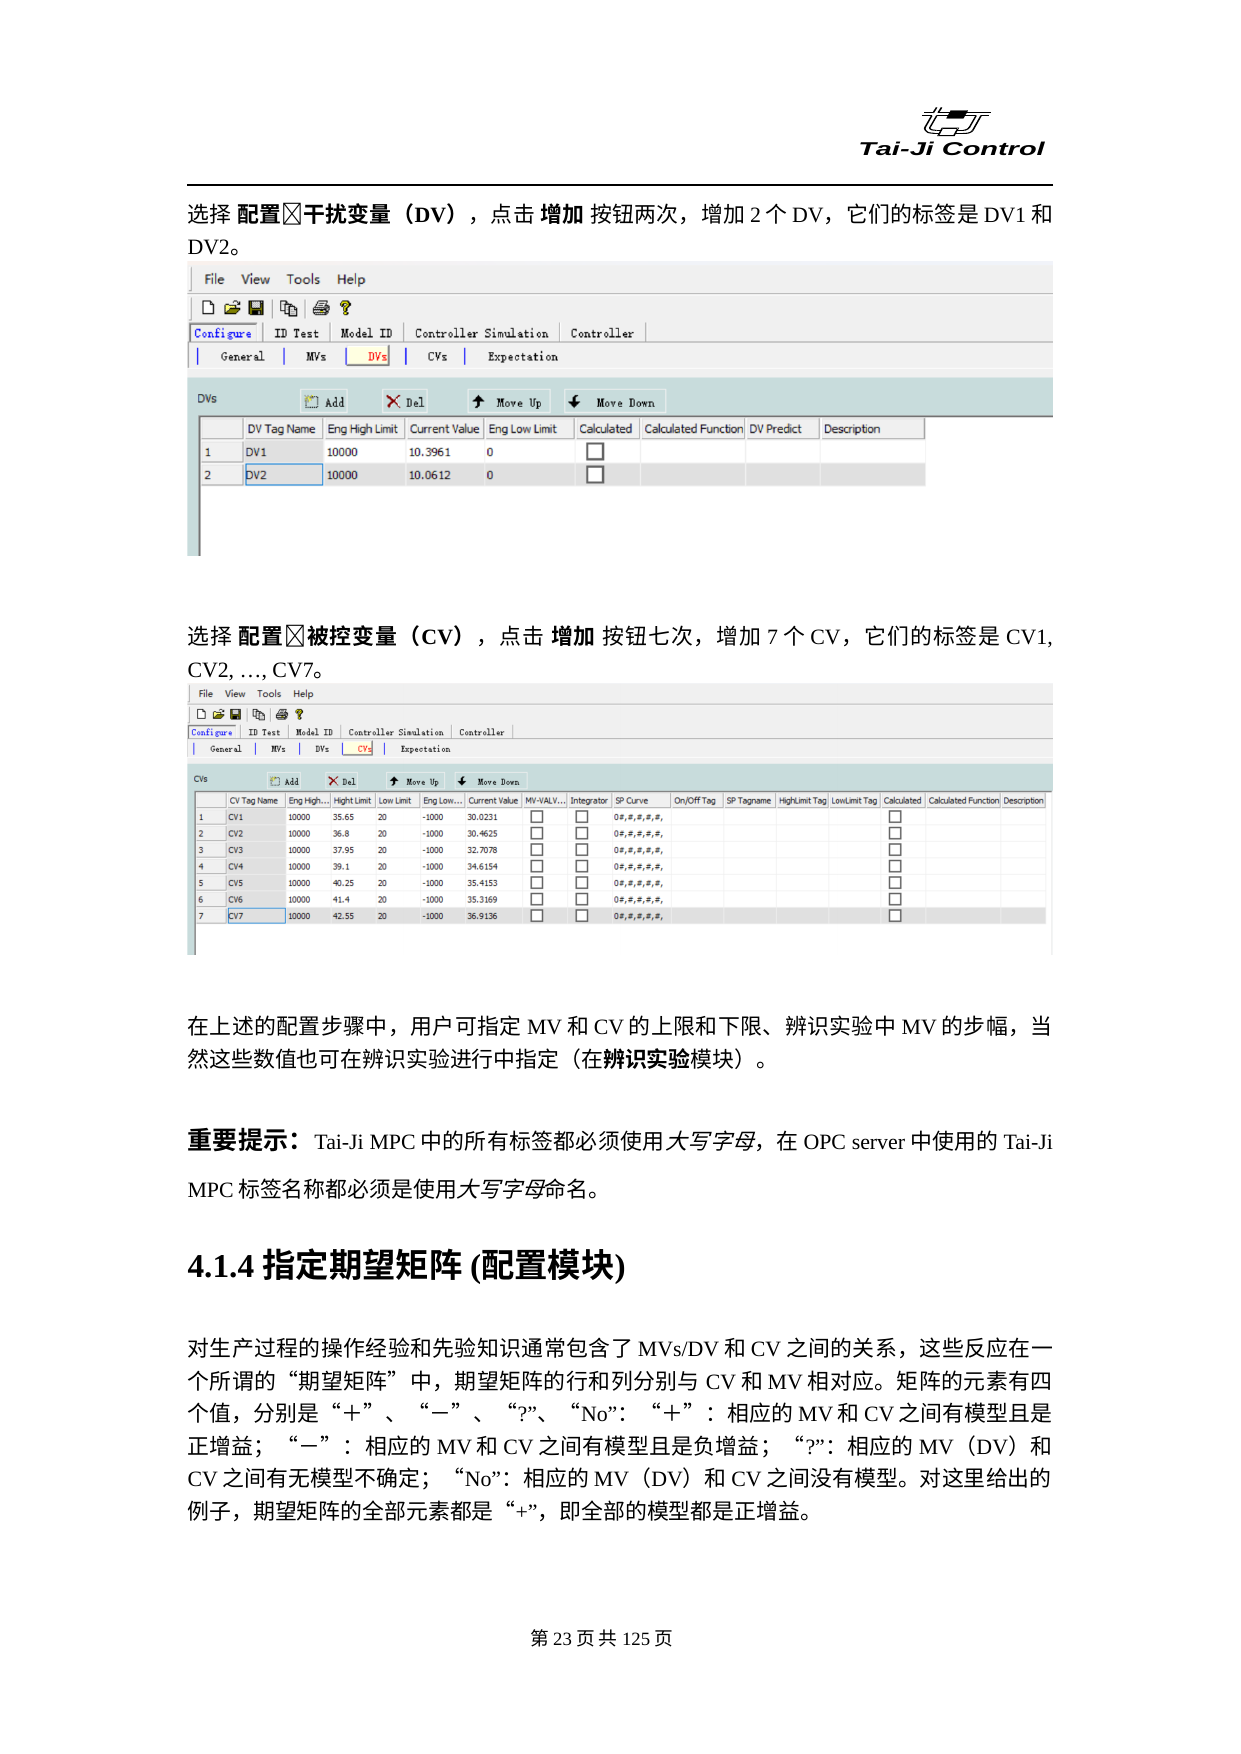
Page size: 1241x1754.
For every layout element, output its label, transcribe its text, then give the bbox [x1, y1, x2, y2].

text 重要提示：Tai-Ji MPC中的所有标签都必须使用大写字母，在OPC server中使用的Tai-Ji MPC标签名称都必须是使用大写字母命名。 [187, 1106, 1053, 1204]
picture [187, 261, 1053, 556]
text 选择 配置干扰变量（DV），点击 增加 按钮两次，增加2个DV，它们的标签是DV1和DV2。 [187, 196, 1053, 261]
picture [187, 683, 1053, 955]
text 对生产过程的操作经验和先验知识通常包含了MVs/DV和CV之间的关系，这些反应在一个所谓的“期望矩阵”中，期望矩阵的行和列分别与CV和MV相对应。矩阵的元素有四个值，分别是“＋”、“－”、“?”、“No”：“＋”：相应的MV和CV之间有模型且是正增益；“－”：相应的MV和CV之间有模型且是负增益；“?”：相应的MV（DV）和CV之间有无模型不确定；“No”：相应的MV（DV）和CV之间没有模型。对这里给出的例子，期望矩阵的全部元素都是“+”，即全部的模型都是正增益。 [187, 1331, 1053, 1526]
subtitle 4.1.4 指定期望矩阵 (配置模块) [187, 1231, 1053, 1296]
text 选择 配置被控变量（CV），点击 增加 按钮七次，增加7个CV，它们的标签是CV1, CV2, …, CV7。 [187, 619, 1053, 683]
text 在上述的配置步骤中，用户可指定MV和CV的上限和下限、辨识实验中MV的步幅，当然这些数值也可在辨识实验进行中指定（在辨识实验模块）。 [187, 1009, 1053, 1074]
